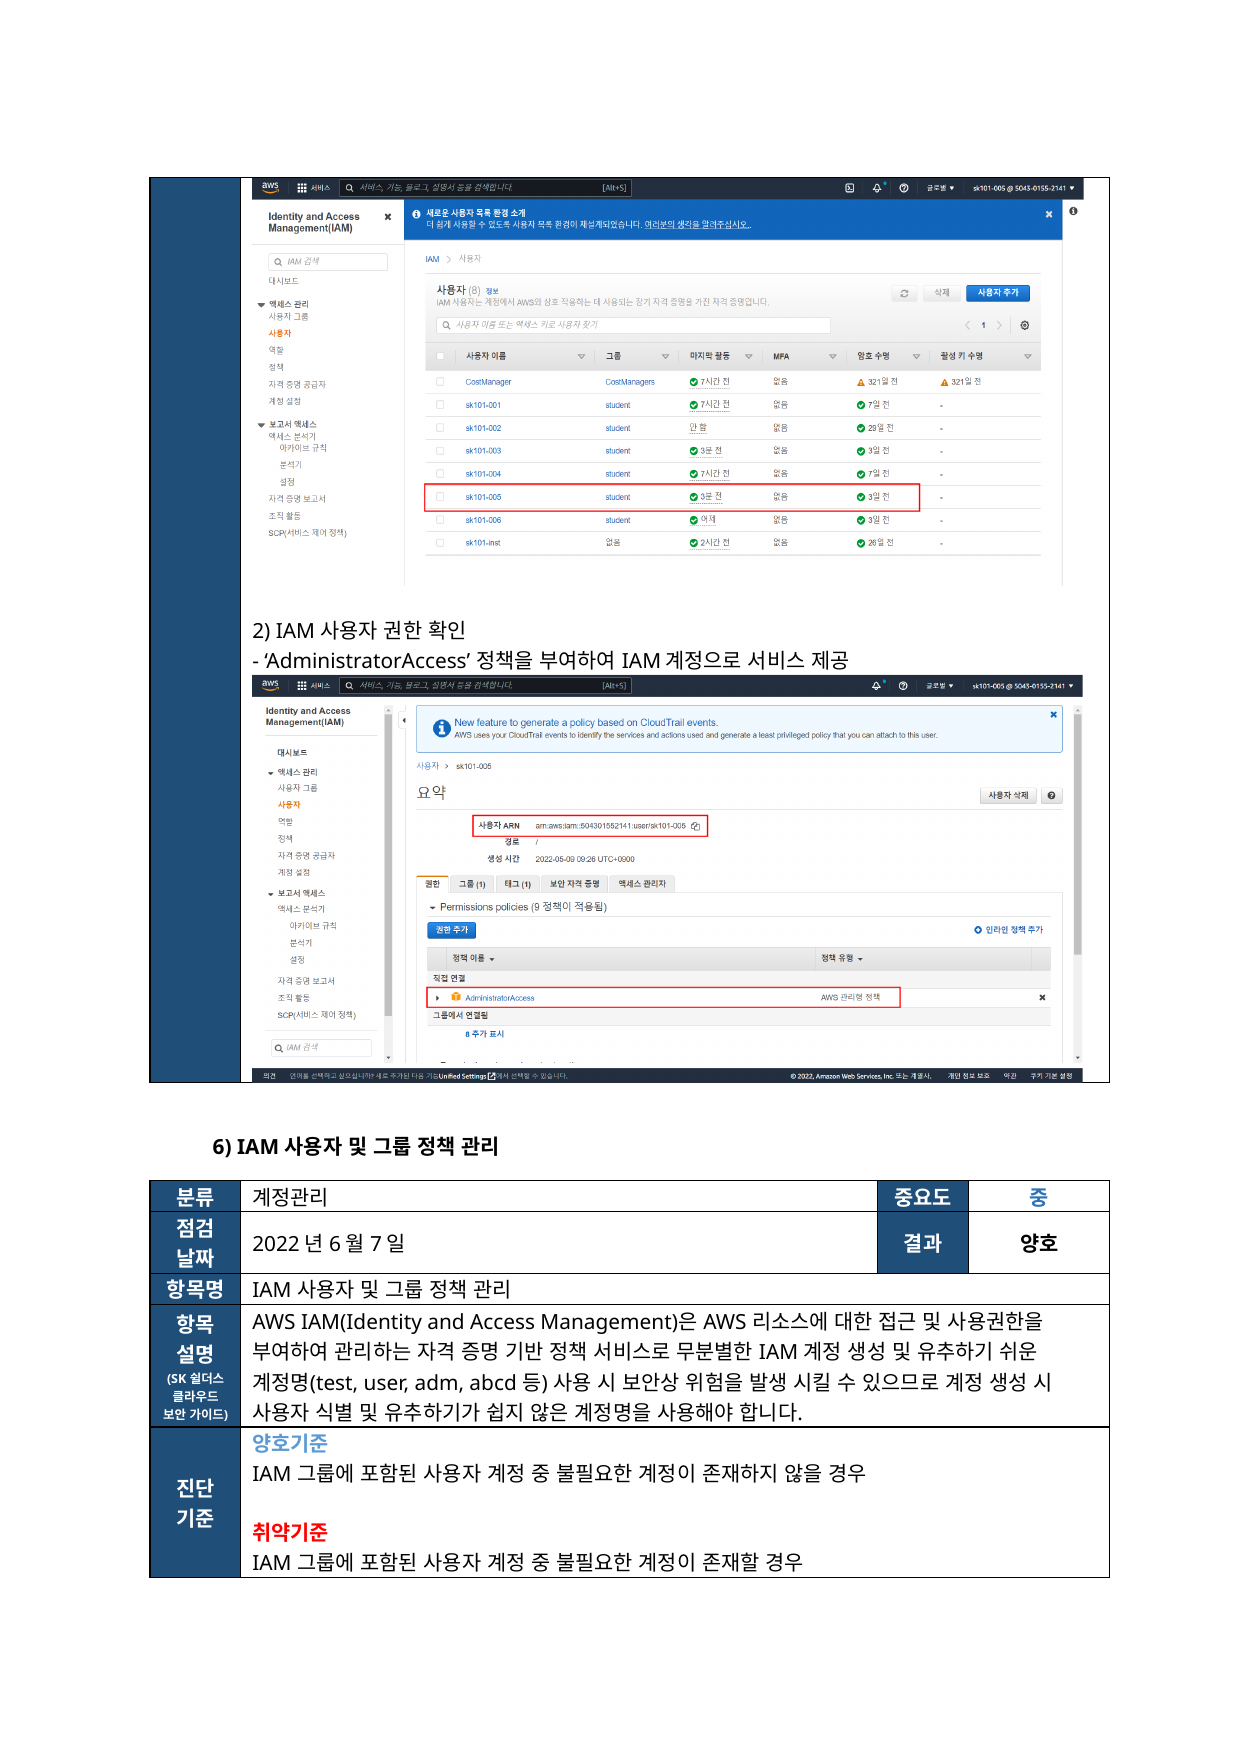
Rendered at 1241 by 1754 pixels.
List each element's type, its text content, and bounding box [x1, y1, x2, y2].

table_cell 점검 내용 [151, 178, 240, 1082]
table_cell AWS IAM(Identity and Access Management)은 AWS 리소스에 대한 접근 및 사용권한을 부여하여 관리하는 자격 증명 기반 정책 서비스로 무분별한 IAM 계정 생성 및 유추하기 쉬운 계정명(test, user, adm, abcd 등) 사용 시 보안상 위험을 발생 시킬 수 있으므로 계정 생성 시 사용자 식별 및 유추하기가 쉽지 않은 계정명을 사용해야 합니다. [241, 1305, 1109, 1426]
table_header 중요도 [878, 1181, 968, 1211]
table_cell 양호기준 IAM 그룹에 포함된 사용자 계정 중 불필요한 계정이 존재하지 않을 경우 취약기준 IAM 그룹에 포함된 사용자 계정 중 불필요한 계정이 존재할 경우 [241, 1428, 1109, 1577]
table_header 분류 [151, 1181, 240, 1211]
table_cell 결과 [878, 1212, 968, 1273]
picture [252, 178, 1084, 586]
table_cell 양호 [969, 1212, 1109, 1273]
subtitle 6) IAM 사용자 및 그룹 정책 관리 [212, 1131, 1090, 1161]
table_cell 항목 설명 (SK 쉴더스 클라우드 보안 가이드) [151, 1305, 240, 1426]
table_cell 진단 기준 [151, 1428, 240, 1577]
table_cell 점검 날짜 [151, 1212, 240, 1273]
table_cell IAM 사용자 및 그룹 정책 관리 [241, 1274, 1109, 1304]
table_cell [241, 178, 1109, 1082]
table_cell 항목명 [151, 1274, 240, 1304]
picture [252, 674, 1083, 1083]
table_header 중 [969, 1181, 1109, 1211]
table_cell 2022년 6월 7일 [241, 1212, 877, 1273]
table_header 계정관리 [241, 1181, 877, 1211]
